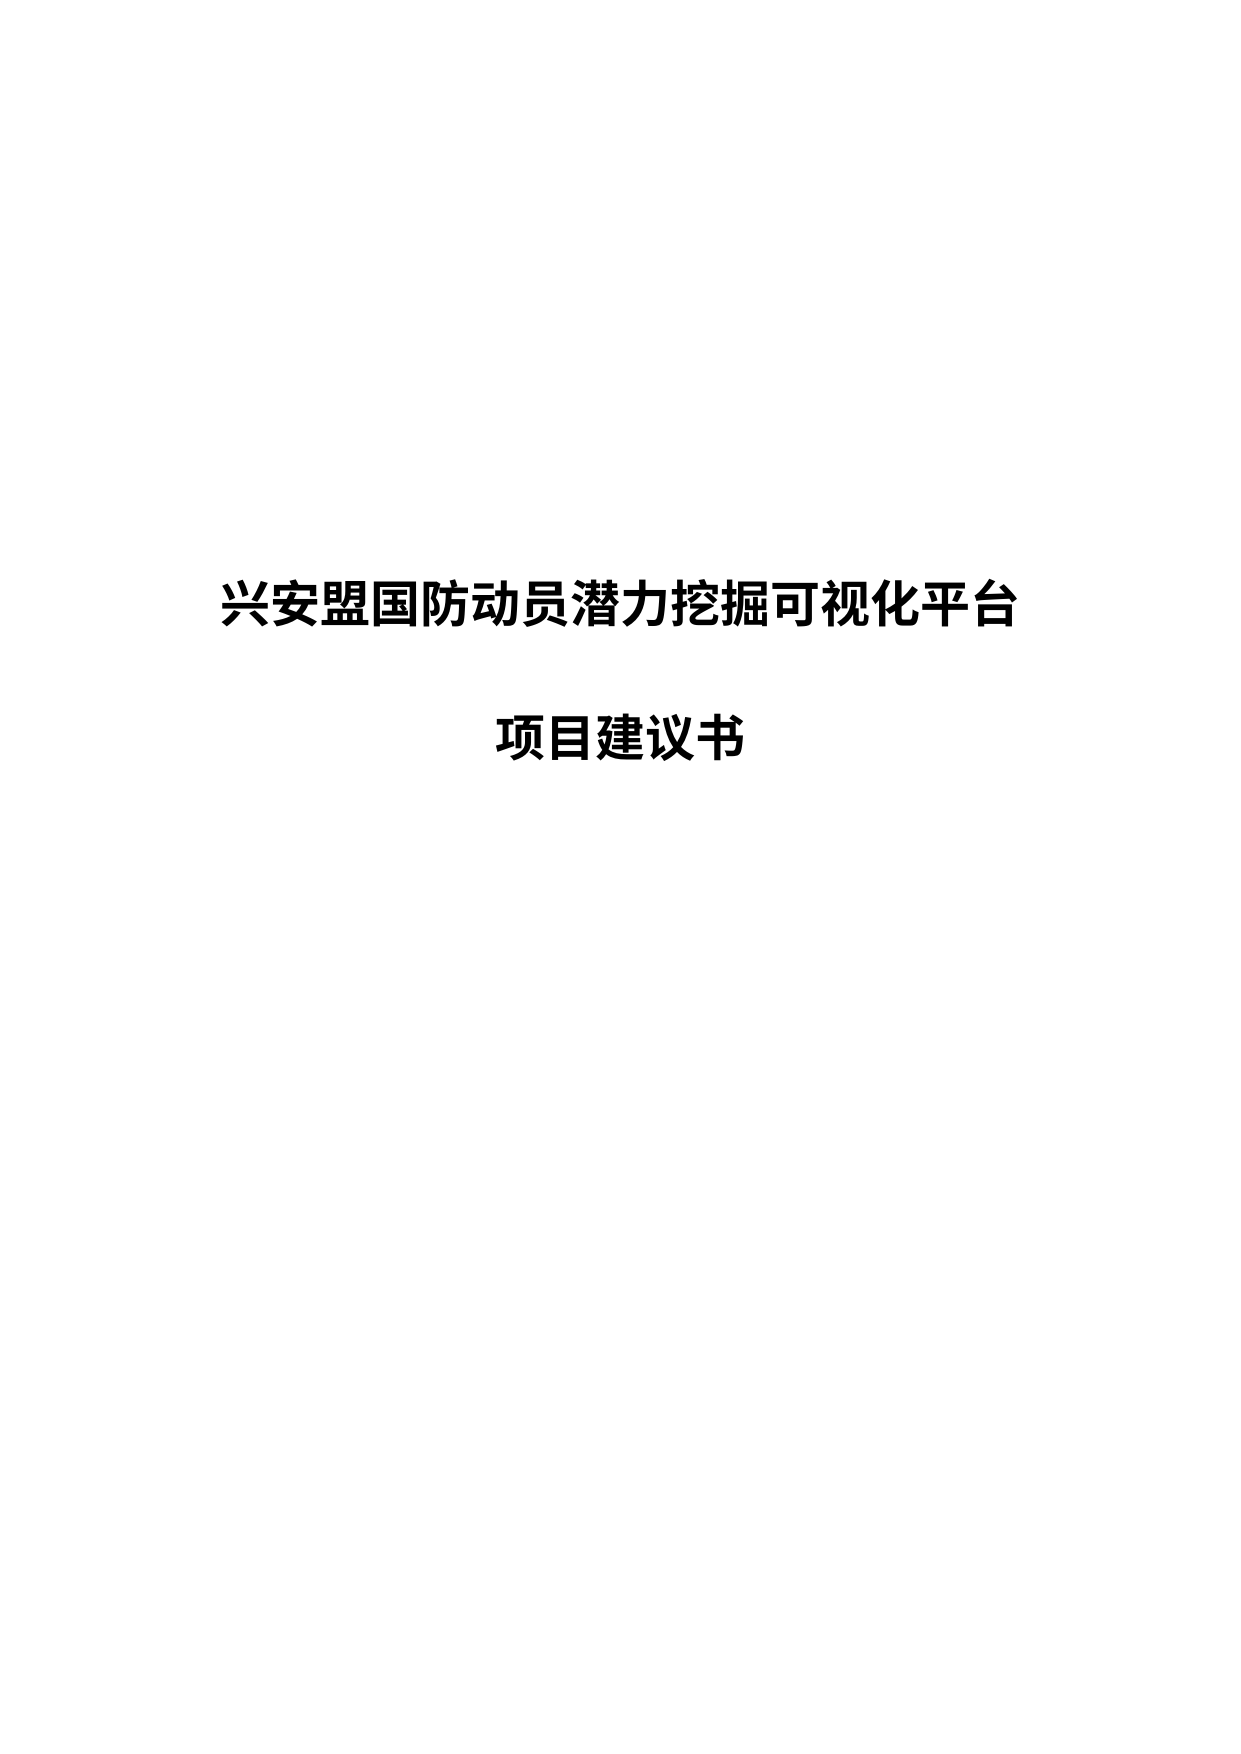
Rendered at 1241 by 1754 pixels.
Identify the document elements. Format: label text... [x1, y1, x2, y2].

text 项目建议书 [187, 686, 1053, 783]
text 兴安盟国防动员潜力挖掘可视化平台 [187, 552, 1053, 649]
